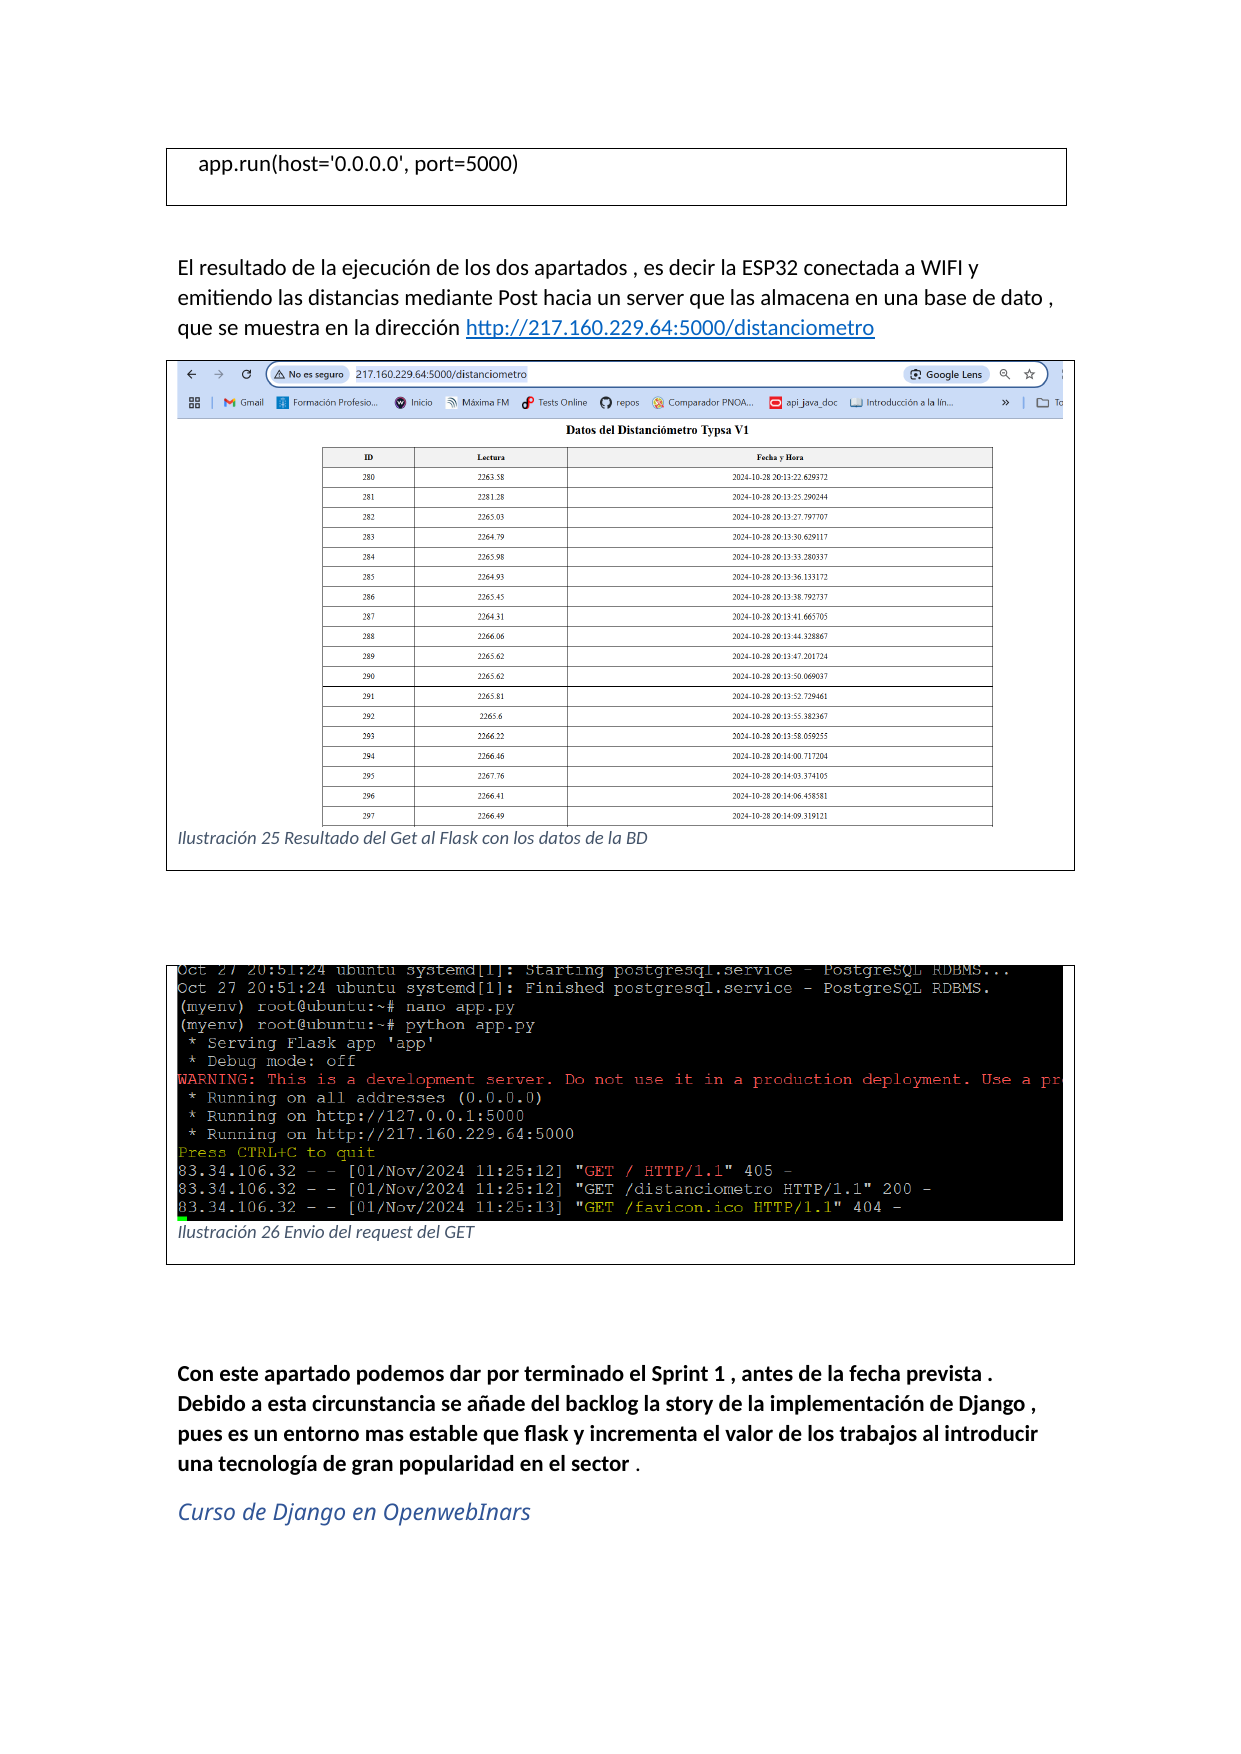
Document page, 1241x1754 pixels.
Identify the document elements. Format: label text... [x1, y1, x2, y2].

picture [177, 965, 1063, 1221]
picture [177, 361, 1063, 827]
table_header Ilustración 25 Resultado del Get al Flask con los datos de la BD [167, 361, 1074, 870]
subtitle Curso de Django en OpenwebInars [177, 1496, 1063, 1528]
text Con este apartado podemos dar por terminado el Sprint 1 , antes de la fecha prevista . Debido a esta circunstancia se añade del backlog la story de la implementación de Django , pues es un entorno mas estable que flask y incrementa el valor de los trabajos al introducir una tecnología de gran popularidad en el sector . [177, 1359, 1063, 1477]
table_header Ilustración 26 Envio del request del GET [167, 966, 1074, 1264]
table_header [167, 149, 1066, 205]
text El resultado de la ejecución de los dos apartados , es decir la ESP32 conectada a WIFI y emitiendo las distancias mediante Post hacia un server que las almacena en una base de dato , que se muestra en la dirección http://217.160.229.64:5000/distanciometro [177, 253, 1063, 341]
